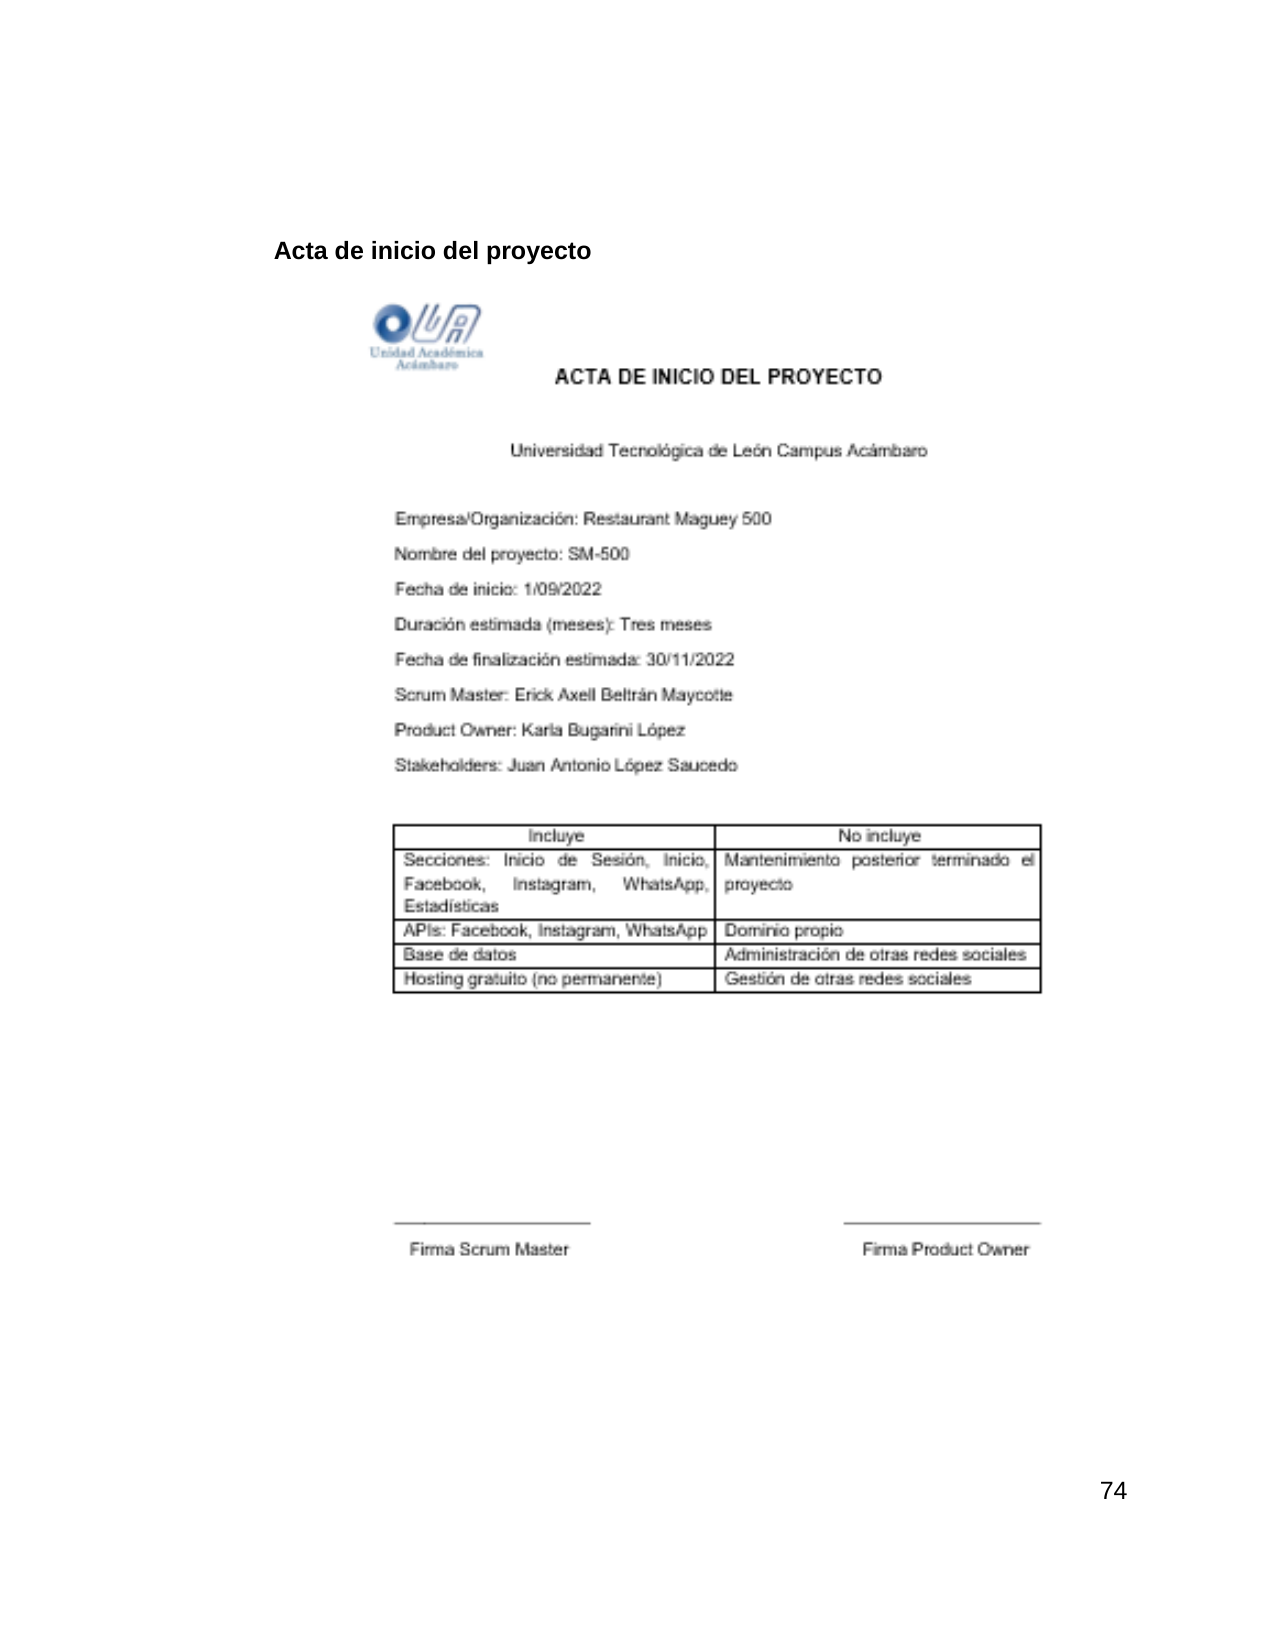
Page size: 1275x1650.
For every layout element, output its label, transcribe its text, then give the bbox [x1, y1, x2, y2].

picture [347, 279, 1082, 1300]
list Acta de inicio del proyecto [273, 236, 1127, 265]
